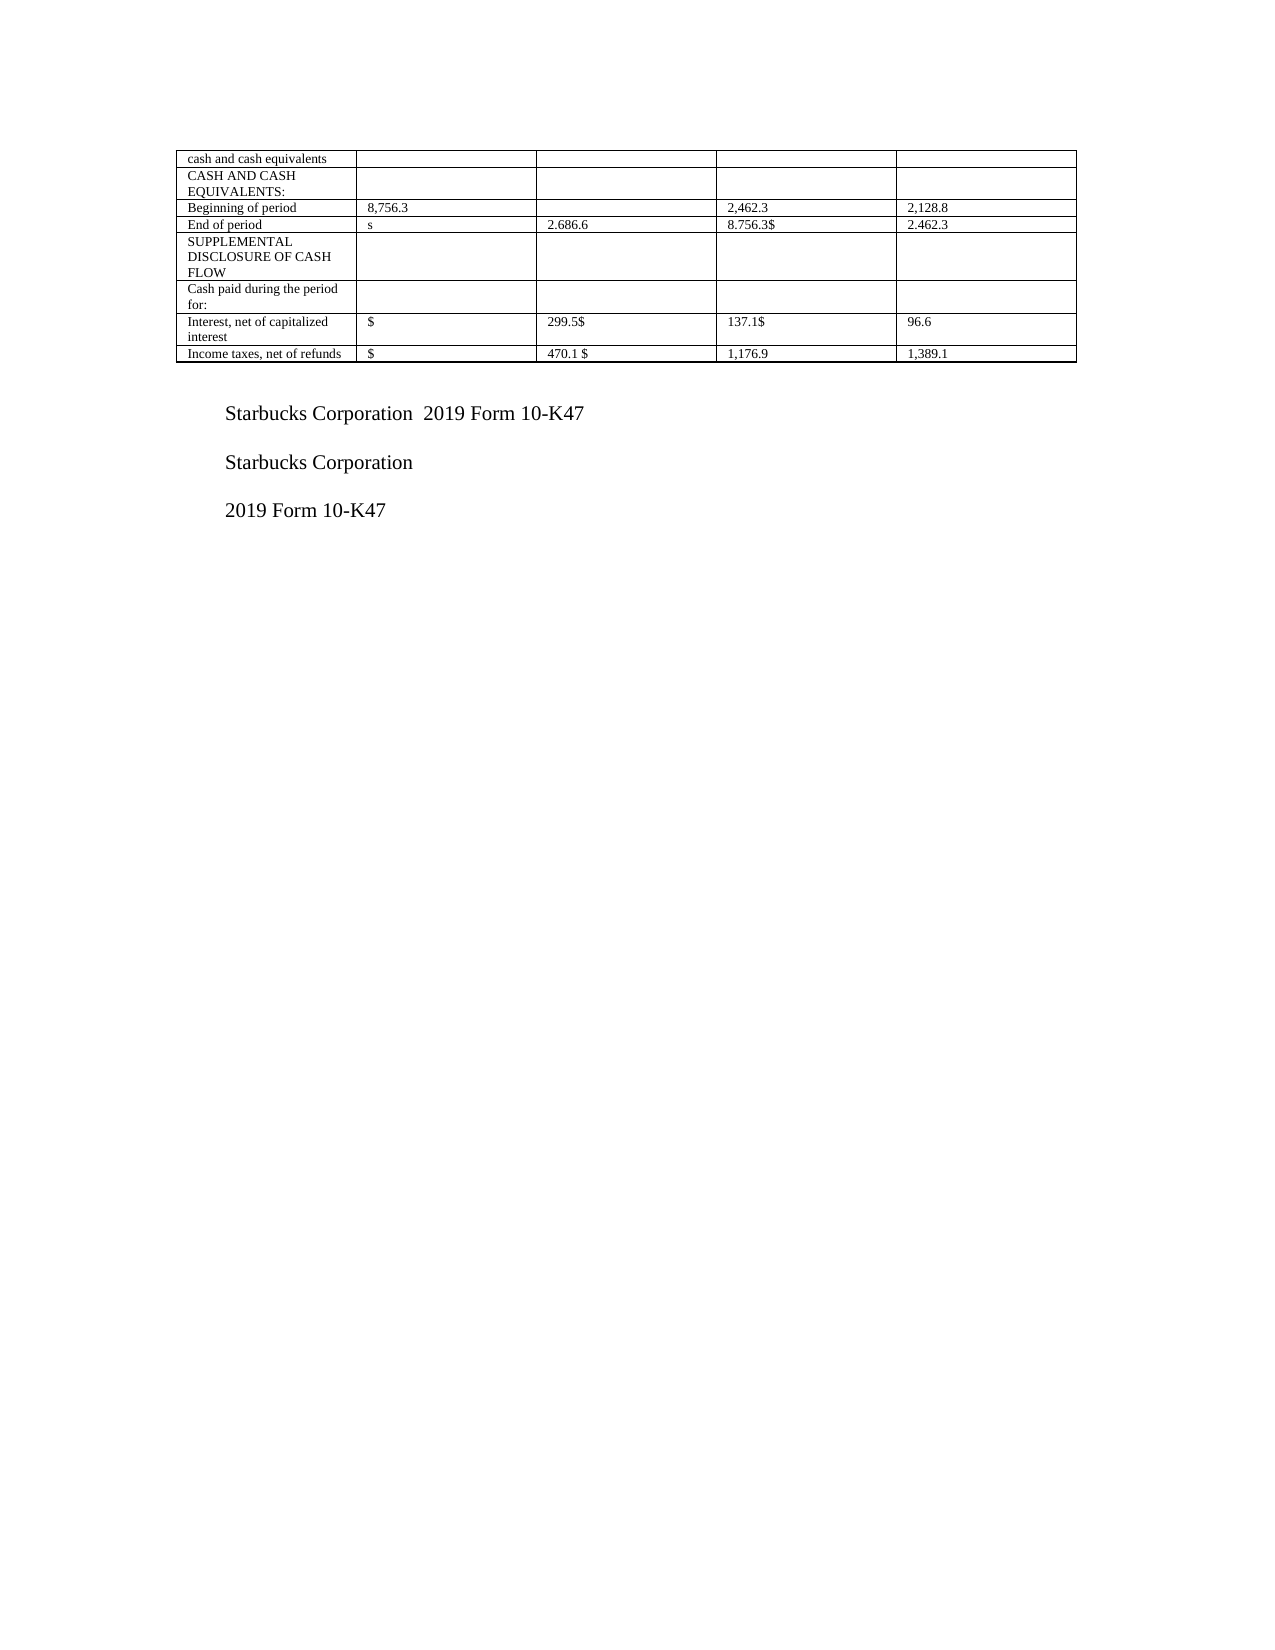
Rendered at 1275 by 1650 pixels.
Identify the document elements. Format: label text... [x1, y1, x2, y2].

table_cell [357, 233, 536, 280]
table_cell [537, 233, 716, 280]
table_cell [897, 281, 1076, 312]
table_cell [717, 281, 896, 312]
table_cell [717, 233, 896, 280]
table_cell [537, 168, 716, 199]
table_cell Interest, net of capitalized interest [177, 314, 356, 345]
table_cell [897, 233, 1076, 280]
table_cell s [357, 217, 536, 232]
table_cell 1,389.1 [897, 346, 1076, 361]
table_cell [357, 168, 536, 199]
table_cell CASH AND CASH EQUIVALENTS: [177, 168, 356, 199]
table_cell 6,294.0 [717, 151, 896, 167]
text 2019 Form 10-K47 [187, 498, 600, 522]
table_cell 2.462.3 [897, 217, 1076, 232]
table_cell Beginning of period [177, 200, 356, 216]
table_cell 1,176.9 [717, 346, 896, 361]
table_cell $ [357, 314, 536, 345]
table_cell 2,128.8 [897, 200, 1076, 216]
table_cell Income taxes, net of refunds [177, 346, 356, 361]
table_cell $ [357, 346, 536, 361]
table_cell (6,069.7) [357, 151, 536, 167]
table_cell [357, 281, 536, 312]
table_cell 8.756.3$ [717, 217, 896, 232]
table_cell 333.5 [897, 151, 1076, 167]
table_cell 470.1 $ [537, 346, 716, 361]
table_cell 299.5$ [537, 314, 716, 345]
text Starbucks Corporation [187, 450, 600, 474]
table_cell 137.1$ [717, 314, 896, 345]
table_cell SUPPLEMENTAL DISCLOSURE OF CASH FLOW [177, 233, 356, 280]
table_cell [177, 151, 356, 167]
table_cell 8,756.3 [357, 200, 536, 216]
table_cell 2.686.6 [537, 217, 716, 232]
table_cell 2,462.3 [717, 200, 896, 216]
table_cell [717, 168, 896, 199]
table_cell [897, 168, 1076, 199]
table_cell [537, 281, 716, 312]
text Starbucks Corporation 2019 Form 10-K47 [187, 401, 600, 425]
table_cell [537, 151, 716, 167]
table_cell 96.6 [897, 314, 1076, 345]
table_cell [537, 200, 716, 216]
table_cell End of period [177, 217, 356, 232]
table_cell Cash paid during the period for: [177, 281, 356, 312]
